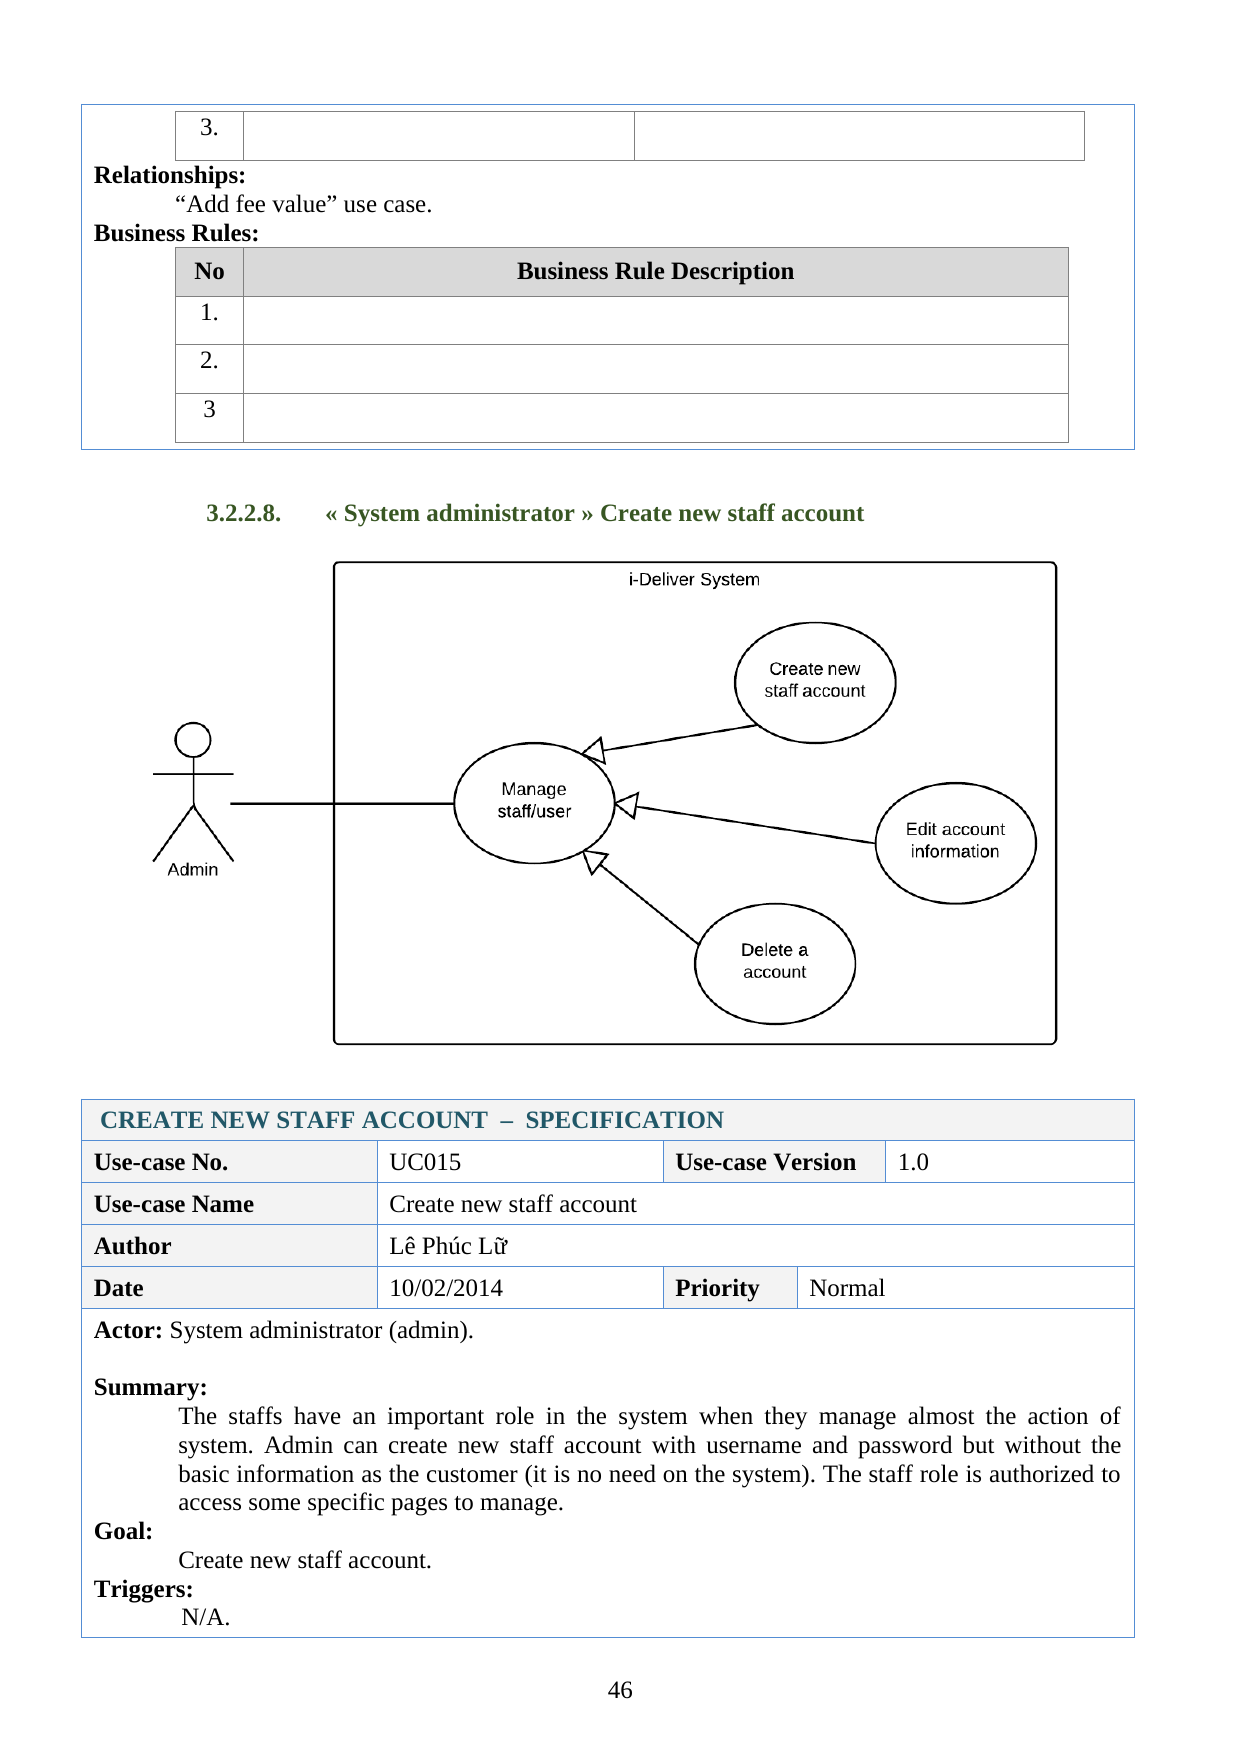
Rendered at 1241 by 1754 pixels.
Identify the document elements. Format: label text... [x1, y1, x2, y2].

table_cell Date [82, 1267, 377, 1308]
subtitle « System administrator » Create new staff account [206, 498, 1146, 527]
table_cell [82, 1309, 1134, 1637]
table_cell Use-case Version [664, 1141, 885, 1182]
table_cell UC015 [378, 1141, 663, 1182]
table_header CREATE NEW STAFF ACCOUNT – SPECIFICATION [82, 1100, 1134, 1140]
table_cell Create new staff account [378, 1183, 1134, 1224]
table_cell Priority [664, 1267, 797, 1308]
table_cell Author [82, 1225, 377, 1266]
table_cell Normal [798, 1267, 1134, 1308]
table_cell 1.0 [886, 1141, 1134, 1182]
table_cell Lê Phúc Lữ [378, 1225, 1134, 1266]
table_cell 10/02/2014 [378, 1267, 663, 1308]
table_cell Use-case Name [82, 1183, 377, 1224]
table_cell Use-case No. [82, 1141, 377, 1182]
picture [112, 541, 1128, 1080]
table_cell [82, 105, 1134, 449]
